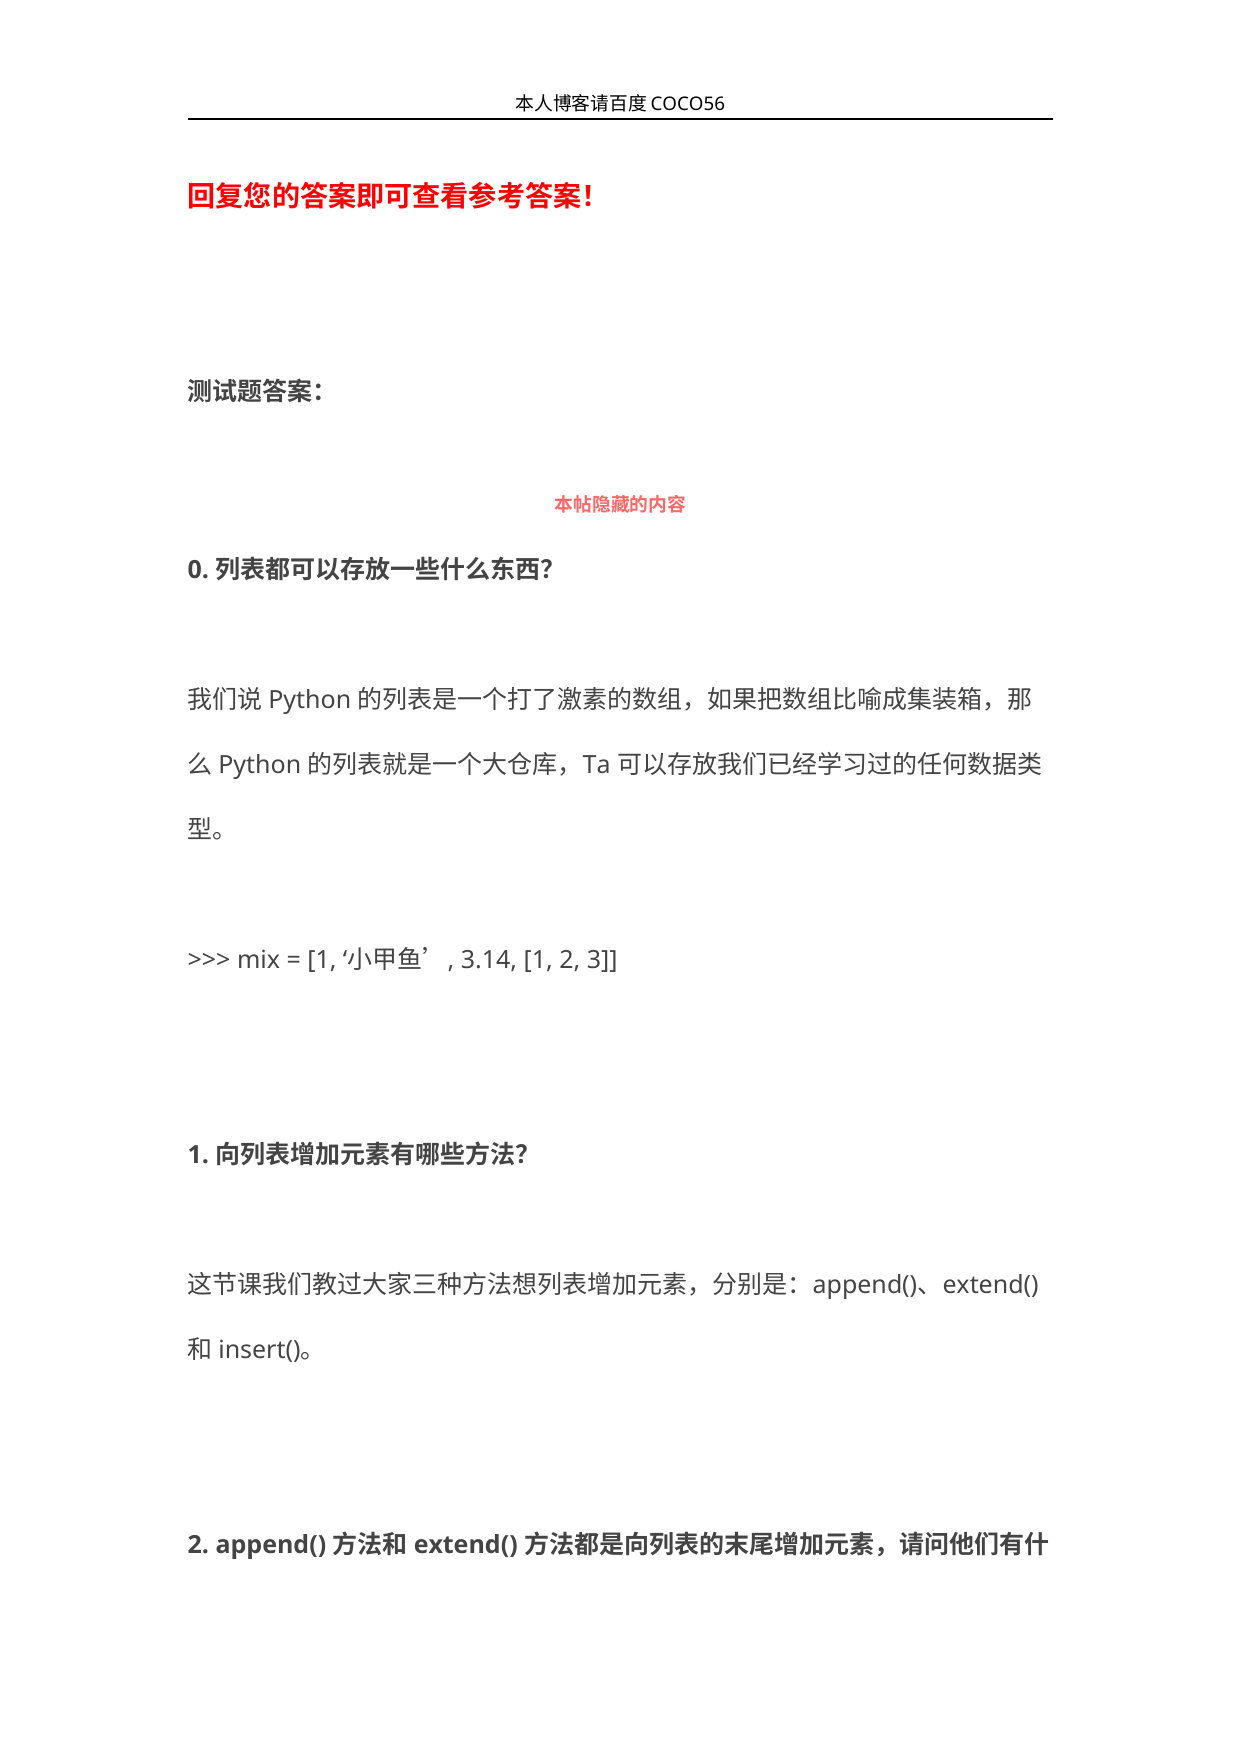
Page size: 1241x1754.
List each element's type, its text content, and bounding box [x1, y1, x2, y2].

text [187, 162, 1053, 487]
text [187, 535, 1053, 1575]
text 本帖隐藏的内容 [187, 487, 1053, 519]
